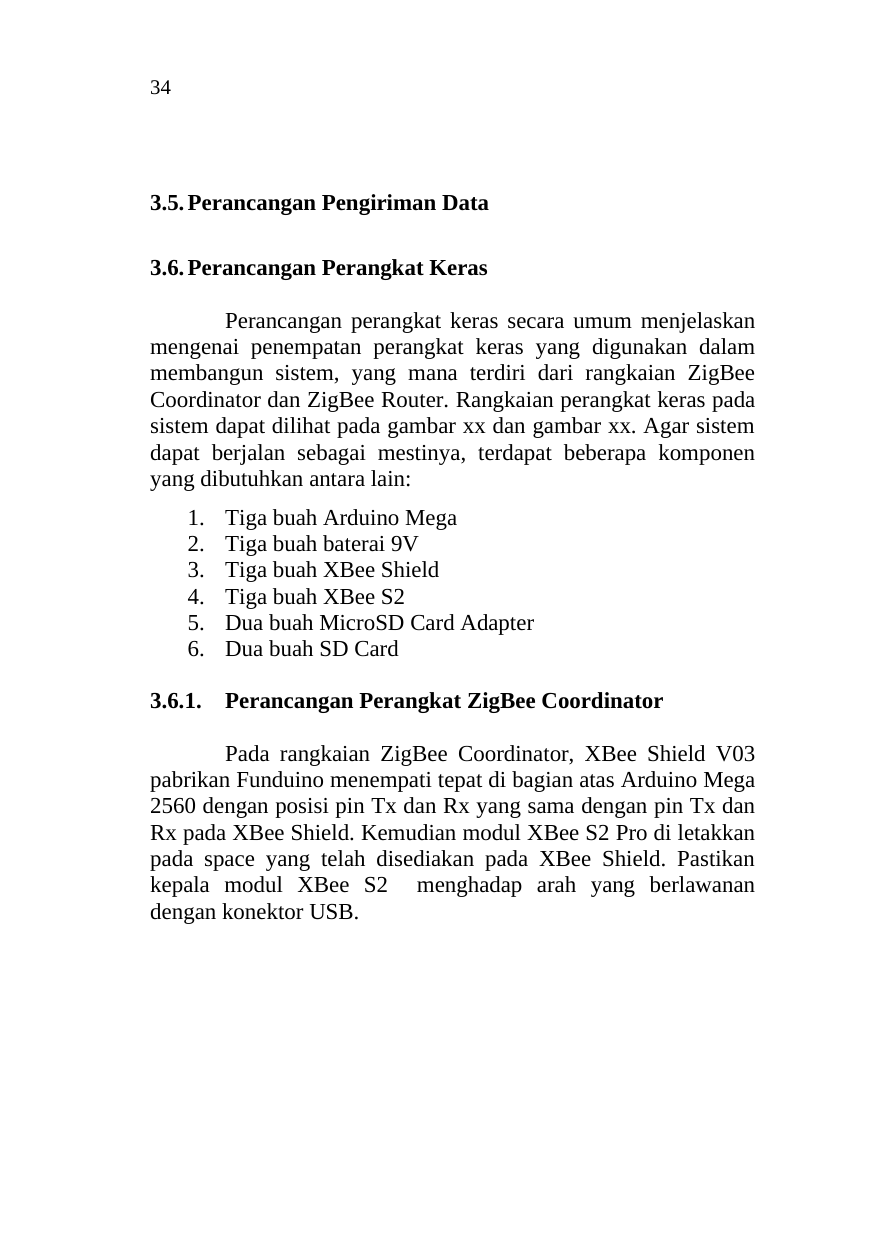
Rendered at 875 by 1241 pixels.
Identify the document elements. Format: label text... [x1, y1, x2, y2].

list Tiga buah XBee Shield [187, 556, 756, 583]
list Dua buah SD Card [187, 636, 756, 662]
list Tiga buah baterai 9V [187, 530, 756, 556]
subtitle Perancangan Perangkat ZigBee Coordinator [150, 687, 756, 713]
list Tiga buah Arduino Mega [187, 504, 756, 530]
list Tiga buah XBee S2 [187, 583, 756, 609]
subtitle Perancangan Pengiriman Data [150, 189, 756, 215]
subtitle Perancangan Perangkat Keras [150, 254, 756, 280]
list Dua buah MicroSD Card Adapter [187, 609, 756, 636]
text Perancangan perangkat keras secara umum menjelaskan mengenai penempatan perangkat keras yang digunakan dalam membangun sistem, yang mana terdiri dari rangkaian ZigBee Coordinator dan ZigBee Router. Rangkaian perangkat keras pada sistem dapat dilihat pada gambar xx dan gambar xx. Agar sistem dapat berjalan sebagai mestinya, terdapat beberapa komponen yang dibutuhkan antara lain: [150, 307, 756, 491]
text Pada rangkaian ZigBee Coordinator, XBee Shield V03 pabrikan Funduino menempati tepat di bagian atas Arduino Mega 2560 dengan posisi pin Tx dan Rx yang sama dengan pin Tx dan Rx pada XBee Shield. Kemudian modul XBee S2 Pro di letakkan pada space yang telah disediakan pada XBee Shield. Pastikan kepala modul XBee S2 menghadap arah yang berlawanan dengan konektor USB. [150, 739, 756, 924]
